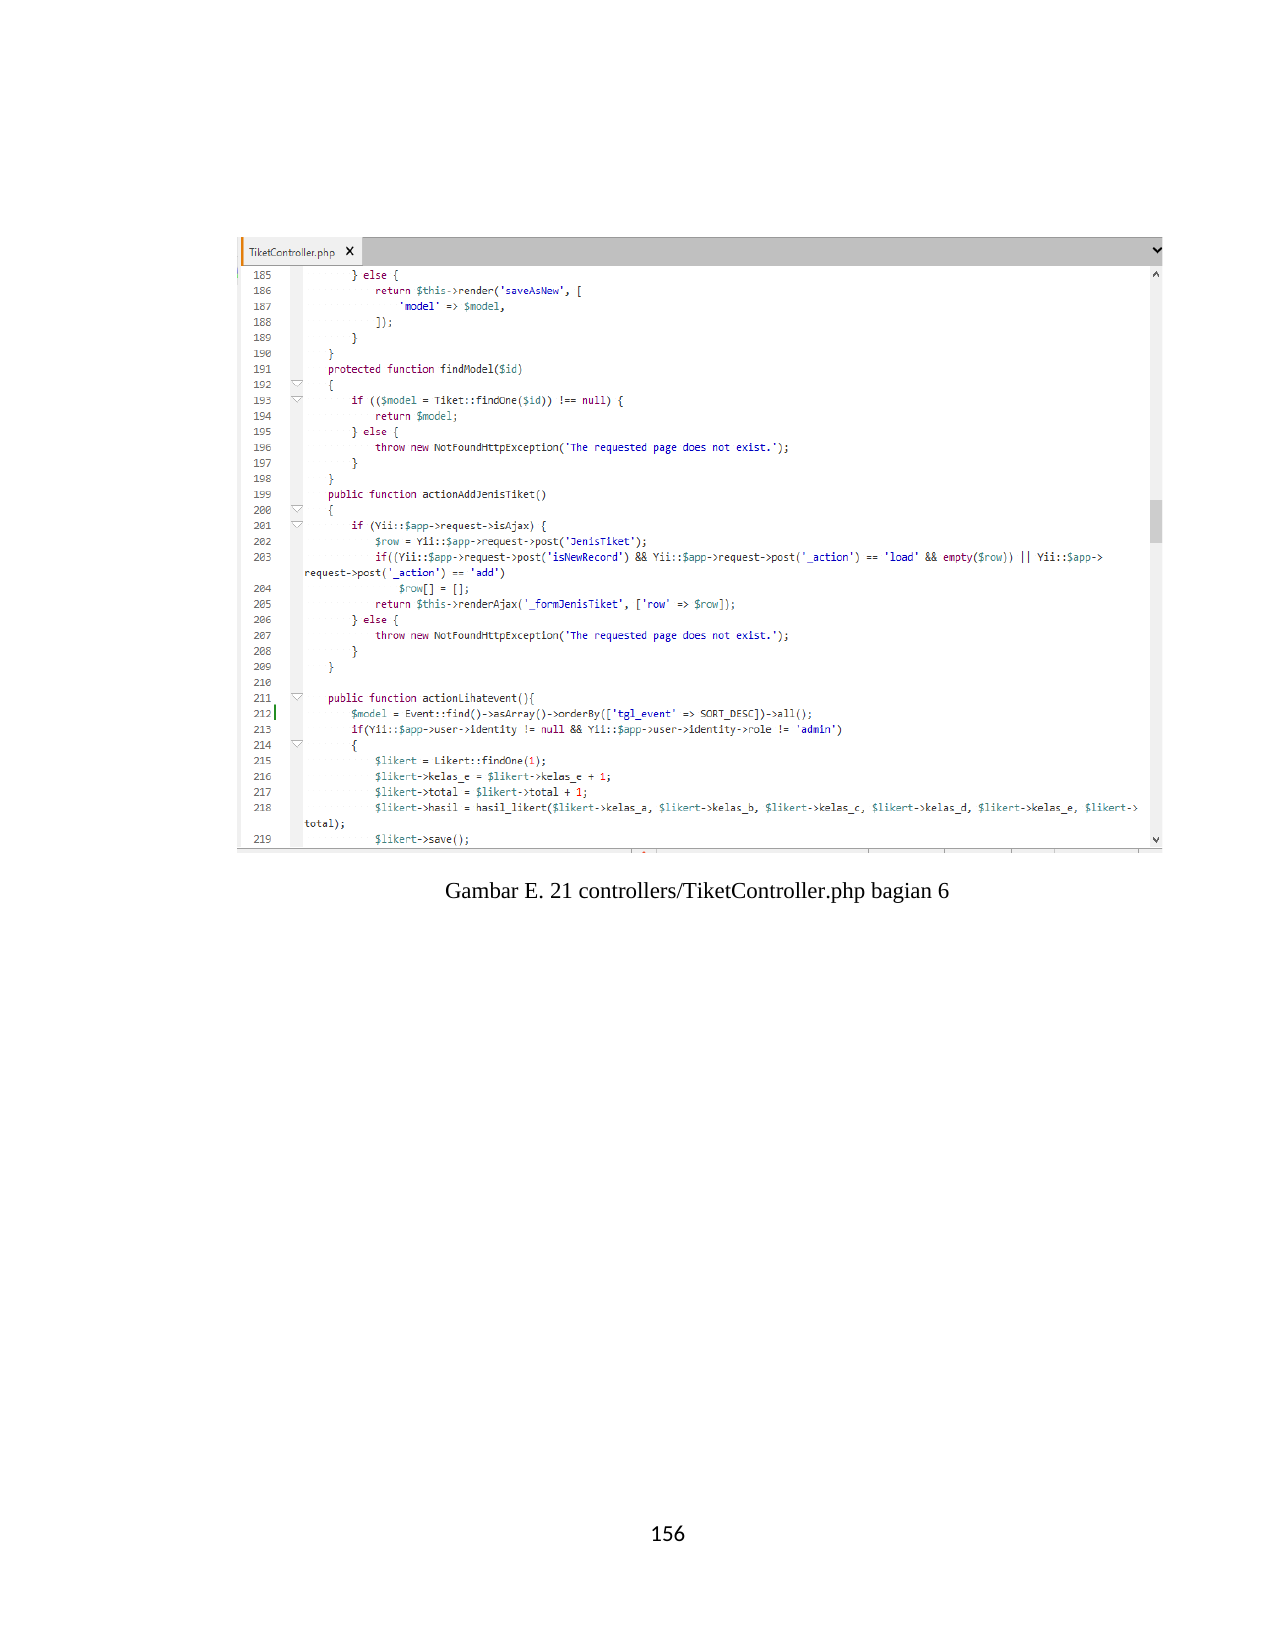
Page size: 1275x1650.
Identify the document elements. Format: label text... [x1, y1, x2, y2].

picture [237, 237, 1163, 853]
